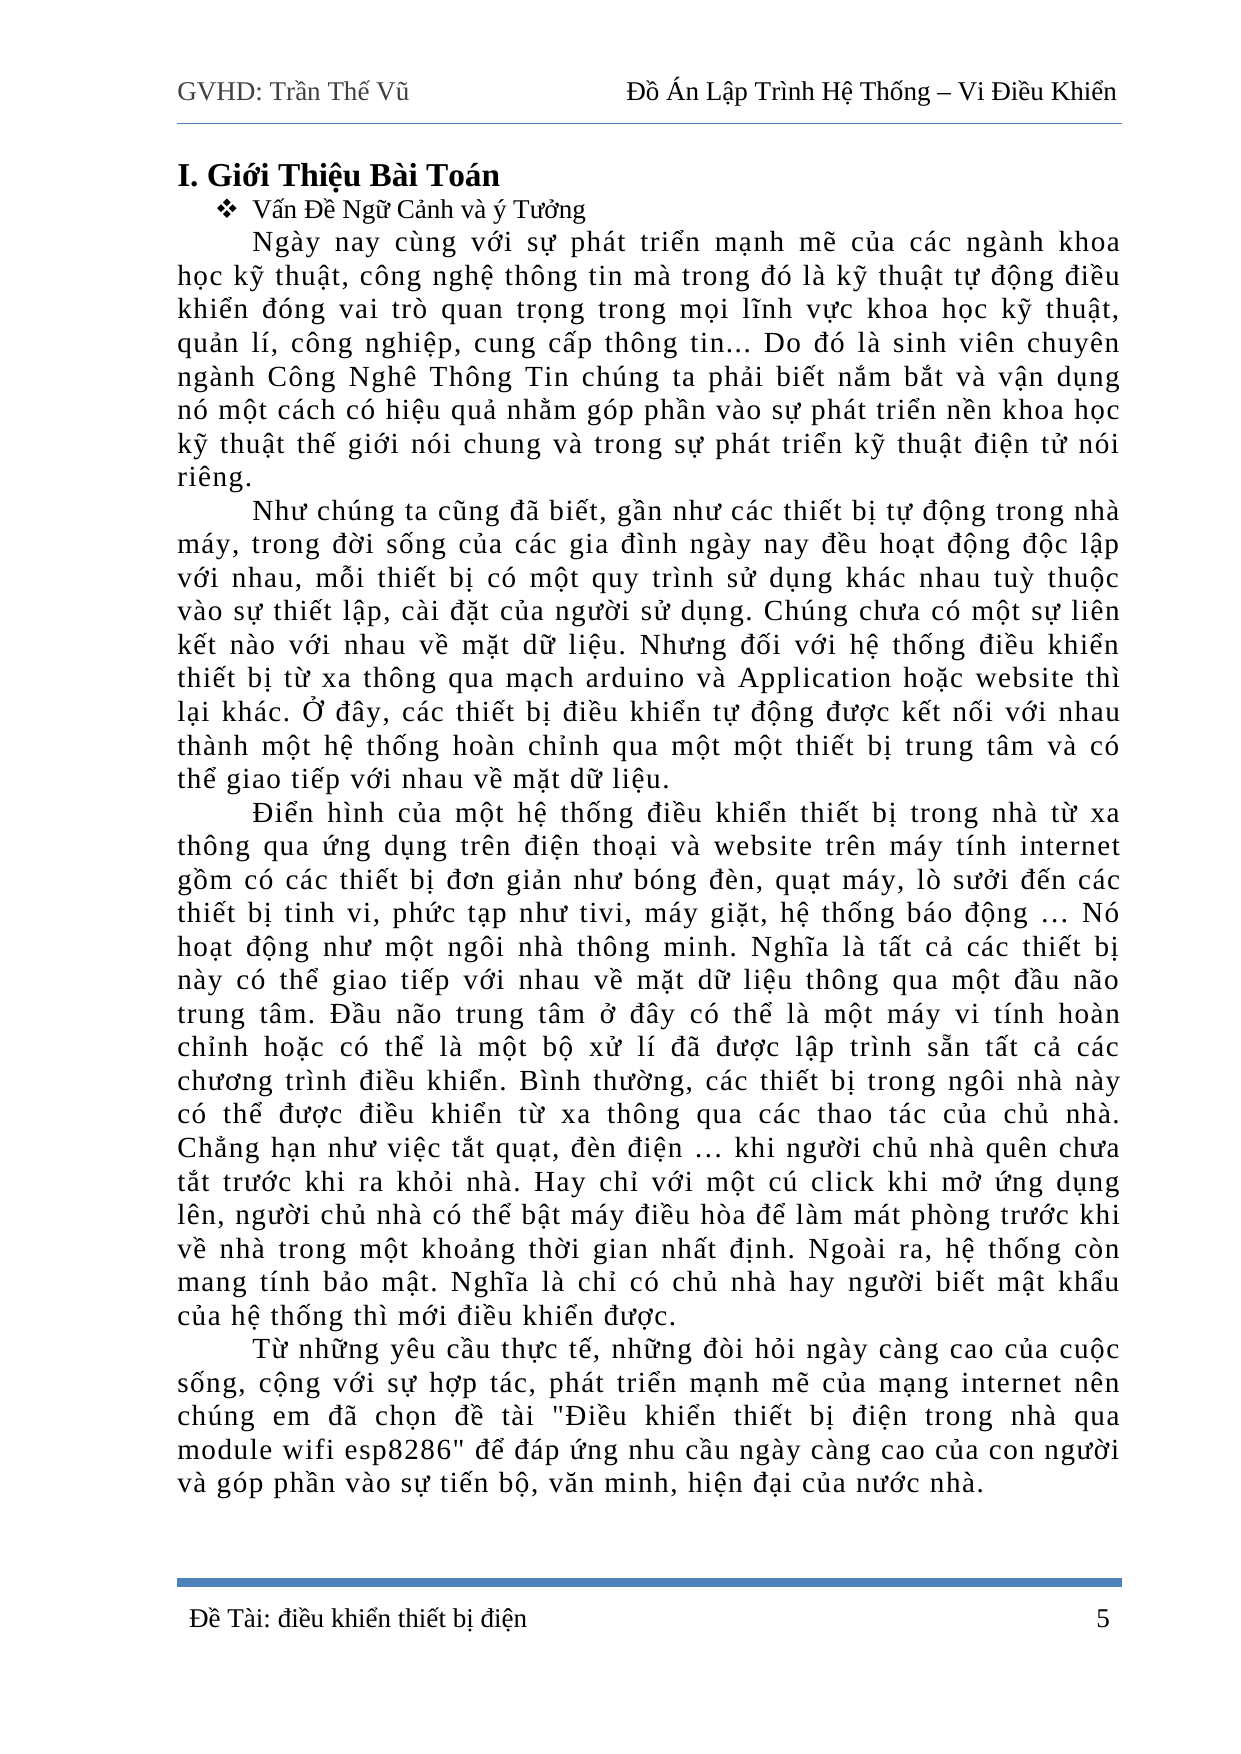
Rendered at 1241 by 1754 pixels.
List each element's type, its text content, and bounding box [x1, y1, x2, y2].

text Từ những yêu cầu thực tế, những đòi hỏi ngày càng cao của cuộc sống, cộng với sự hợp tác, phát triển mạnh mẽ của mạng internet nên chúng em đã chọn đề tài "Điều khiển thiết bị điện trong nhà qua module wifi esp8286" để đáp ứng nhu cầu ngày càng cao của con người và góp phần vào sự tiến bộ, văn minh, hiện đại của nước nhà. [177, 1331, 1122, 1499]
text Điển hình của một hệ thống điều khiển thiết bị trong nhà từ xa thông qua ứng dụng trên điện thoại và website trên máy tính internet gồm có các thiết bị đơn giản như bóng đèn, quạt máy, lò sưởi đến các thiết bị tinh vi, phức tạp như tivi, máy giặt, hệ thống báo động … Nó hoạt động như một ngôi nhà thông minh. Nghĩa là tất cả các thiết bị này có thể giao tiếp với nhau về mặt dữ liệu thông qua một đầu não trung tâm. Đầu não trung tâm ở đây có thể là một máy vi tính hoàn chỉnh hoặc có thể là một bộ xử lí đã được lập trình sẵn tất cả các chương trình điều khiển. Bình thường, các thiết bị trong ngôi nhà này có thể được điều khiển từ xa thông qua các thao tác của chủ nhà. Chẳng hạn như việc tắt quạt, đèn điện … khi người chủ nhà quên chưa tắt trước khi ra khỏi nhà. Hay chỉ với một cú click khi mở ứng dụng lên, người chủ nhà có thể bật máy điều hòa để làm mát phòng trước khi về nhà trong một khoảng thời gian nhất định. Ngoài ra, hệ thống còn mang tính bảo mật. Nghĩa là chỉ có chủ nhà hay người biết mật khẩu của hệ thống thì mới điều khiển được. [177, 795, 1122, 1331]
text Ngày nay cùng với sự phát triển mạnh mẽ của các ngành khoa học kỹ thuật, công nghệ thông tin mà trong đó là kỹ thuật tự động điều khiển đóng vai trò quan trọng trong mọi lĩnh vực khoa học kỹ thuật, quản lí, công nghiệp, cung cấp thông tin... Do đó là sinh viên chuyên ngành Công Nghê Thông Tin chúng ta phải biết nắm bắt và vận dụng nó một cách có hiệu quả nhằm góp phần vào sự phát triển nền khoa học kỹ thuật thế giới nói chung và trong sự phát triển kỹ thuật điện tử nói riêng. [177, 224, 1122, 493]
list Vấn Đề Ngữ Cảnh và ý Tưởng [214, 193, 1122, 224]
text Như chúng ta cũng đã biết, gần như các thiết bị tự động trong nhà máy, trong đời sống của các gia đình ngày nay đều hoạt động độc lập với nhau, mỗi thiết bị có một quy trình sử dụng khác nhau tuỳ thuộc vào sự thiết lập, cài đặt của người sử dụng. Chúng chưa có một sự liên kết nào với nhau về mặt dữ liệu. Nhưng đối với hệ thống điều khiển thiết bị từ xa thông qua mạch arduino và Application hoặc website thì lại khác. Ở đây, các thiết bị điều khiển tự động được kết nối với nhau thành một hệ thống hoàn chỉnh qua một một thiết bị trung tâm và có thể giao tiếp với nhau về mặt dữ liệu. [177, 493, 1122, 795]
subtitle I. Giới Thiệu Bài Toán [177, 155, 1122, 193]
